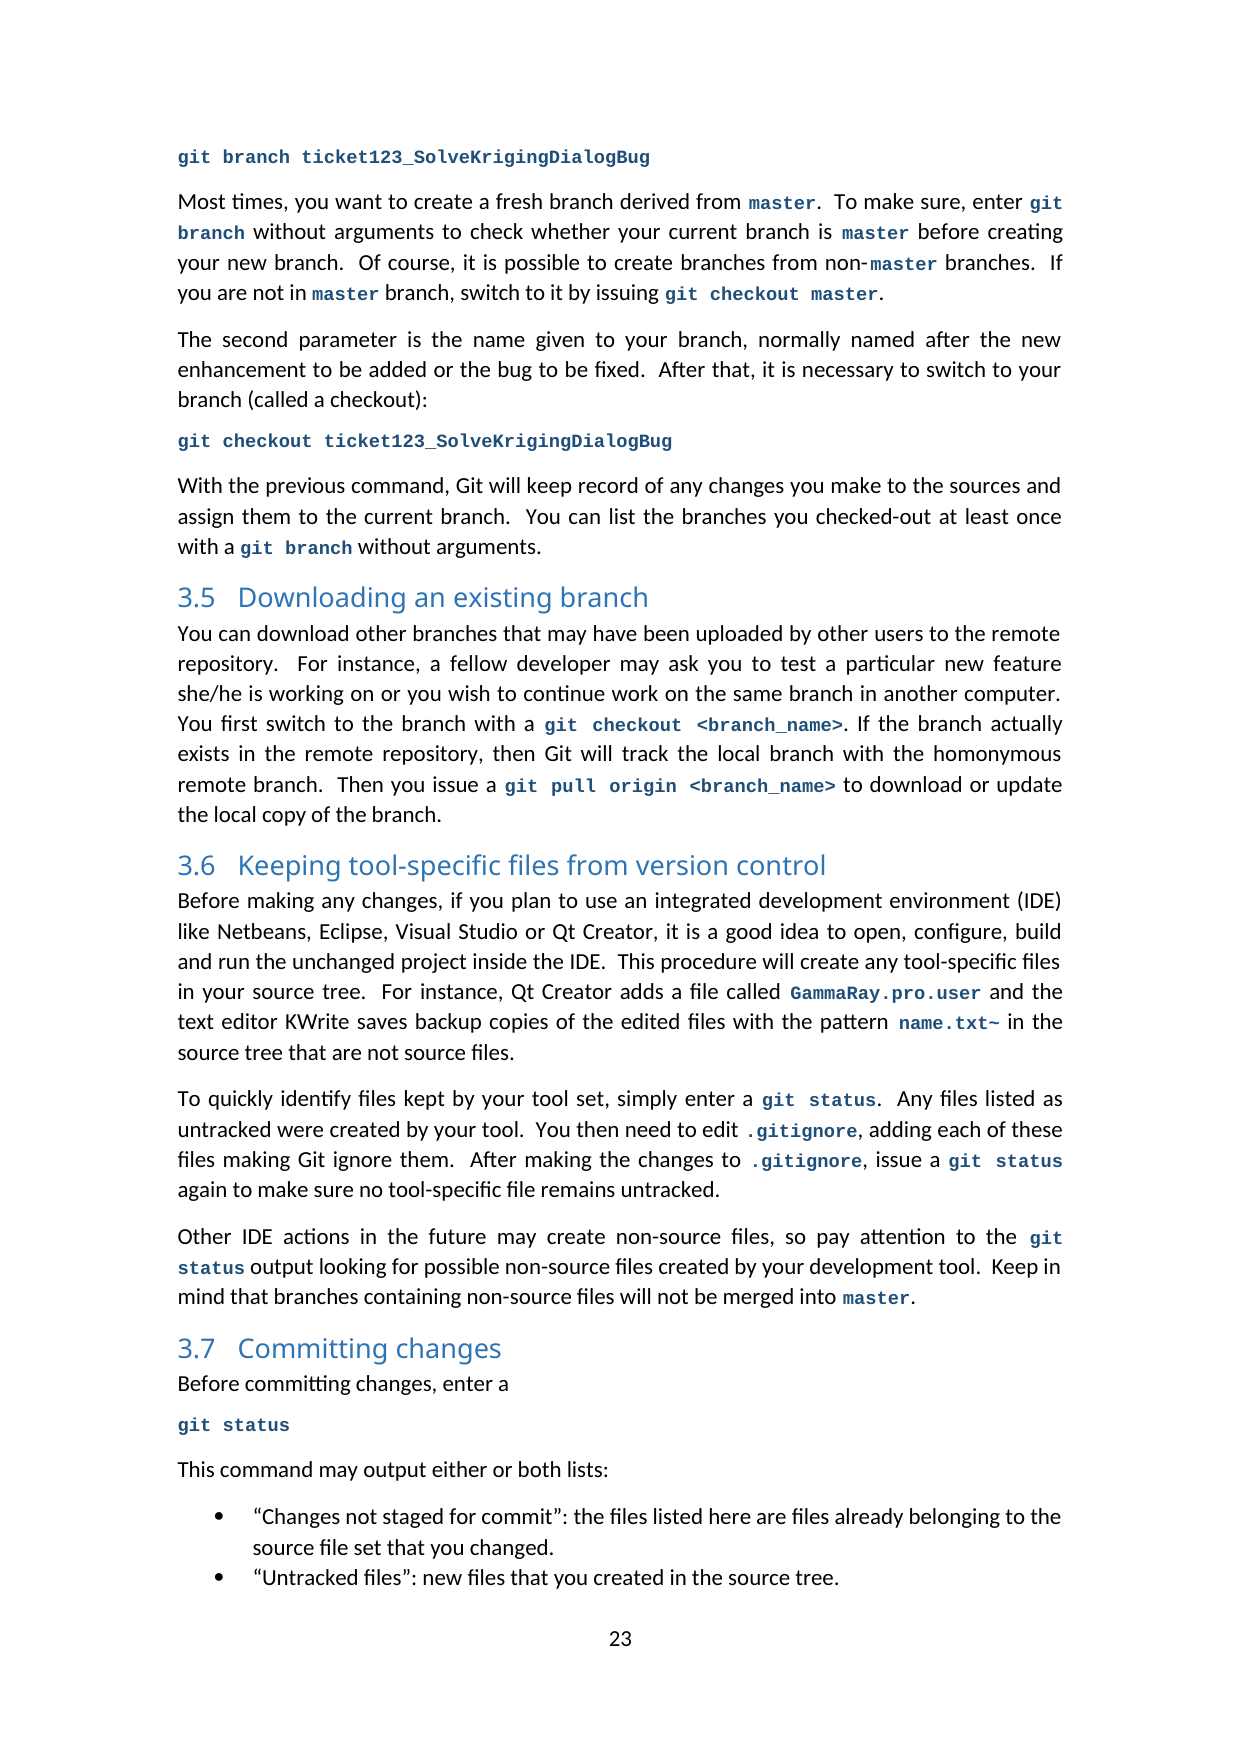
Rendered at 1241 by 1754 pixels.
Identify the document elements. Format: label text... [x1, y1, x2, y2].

text Before committing changes, enter a [177, 1369, 1063, 1397]
text git status [177, 1416, 1063, 1437]
text With the previous command, Git will keep record of any changes you make to the sources and assign them to the current branch. You can list the branches you checked-out at least once with a git branch without arguments. [177, 472, 1063, 560]
text git checkout ticket123_SolveKrigingDialogBug [177, 432, 1063, 453]
text To quickly identify files kept by your tool set, simply enter a git status. Any files listed as untracked were created by your tool. You then need to edit .gitignore, adding each of these files making Git ignore them. After making the changes to .gitignore, issue a git status again to make sure no tool-specific file remains untracked. [177, 1084, 1063, 1203]
text git branch ticket123_SolveKrigingDialogBug [177, 148, 1063, 169]
list “Changes not staged for commit”: the files listed here are files already belonging to the source file set that you changed. [215, 1502, 1063, 1561]
text This command may output either or both lists: [177, 1456, 1063, 1483]
text Most times, you want to create a fresh branch derived from master. To make sure, enter git branch without arguments to check whether your current branch is master before creating your new branch. Of course, it is possible to create branches from non-master branches. If you are not in master branch, switch to it by issuing git checkout master. [177, 187, 1063, 306]
subtitle Keeping tool-specific files from version control [177, 847, 1063, 884]
text You can download other branches that may have been uploaded by other users to the remote repository. For instance, a fellow developer may ask you to test a particular new feature she/he is working on or you wish to continue work on the same branch in another computer. You first switch to the branch with a git checkout <branch_name>. If the branch actually exists in the remote repository, then Git will track the local branch with the homonymous remote branch. Then you issue a git pull origin <branch_name> to download or update the local copy of the branch. [177, 619, 1063, 828]
text Before making any changes, if you plan to use an integrated development environment (IDE) like Netbeans, Eclipse, Visual Studio or Qt Creator, it is a good idea to open, configure, build and run the unchanged project inside the IDE. This procedure will create any tool-specific files in your source tree. For instance, Qt Creator adds a file called GammaRay.pro.user and the text editor KWrite saves backup copies of the edited files with the pattern name.txt~ in the source tree that are not source files. [177, 887, 1063, 1066]
text Other IDE actions in the future may create non-source files, so pay attention to the git status output looking for possible non-source files created by your development tool. Keep in mind that branches containing non-source files will not be merged into master. [177, 1222, 1063, 1310]
list “Untracked files”: new files that you created in the source tree. [215, 1563, 1063, 1591]
subtitle Downloading an existing branch [177, 579, 1063, 616]
text The second parameter is the name given to your branch, normally named after the new enhancement to be added or the bug to be fixed. After that, it is necessary to switch to your branch (called a checkout): [177, 325, 1063, 413]
subtitle Committing changes [177, 1329, 1063, 1366]
